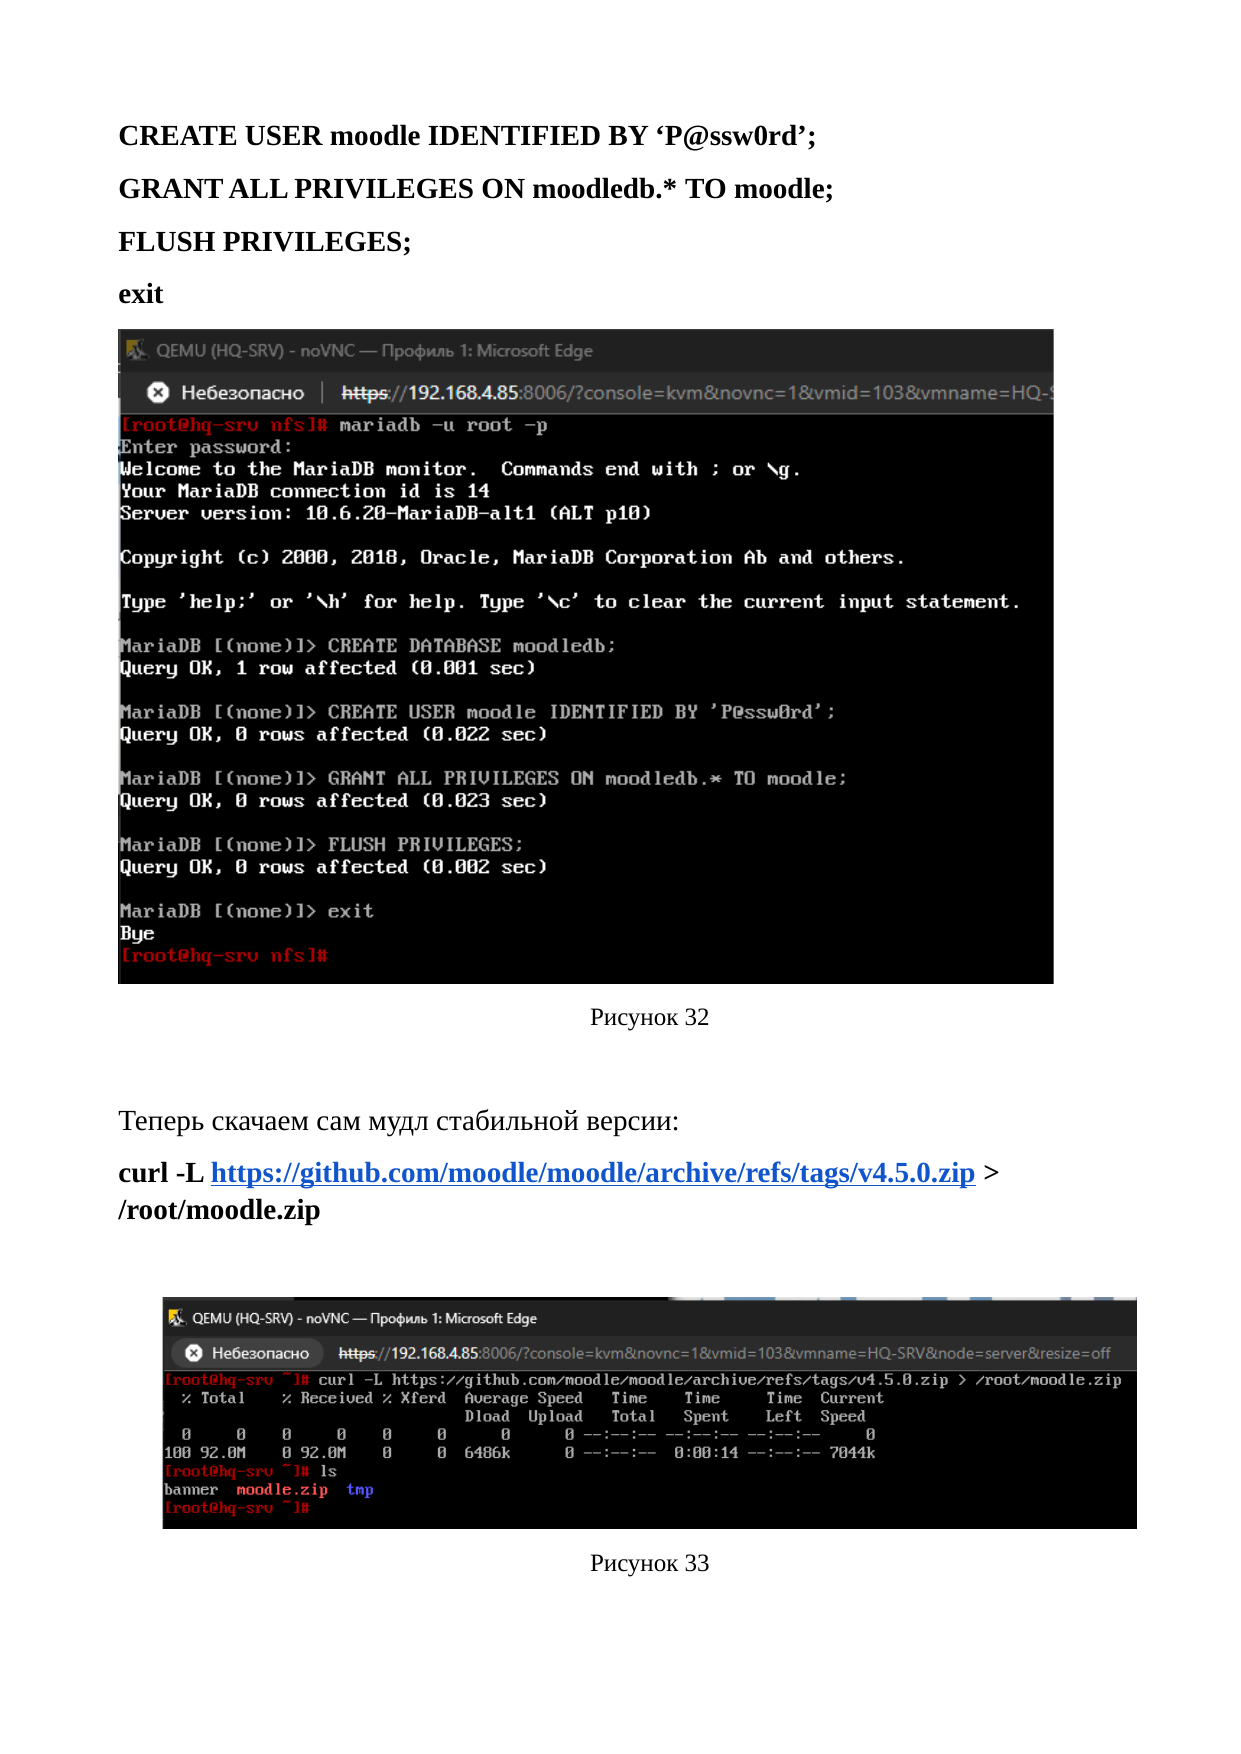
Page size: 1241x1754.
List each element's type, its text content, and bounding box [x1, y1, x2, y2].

text FLUSH PRIVILEGES; [118, 224, 1181, 257]
text CREATE USER moodle IDENTIFIED BY ‘P@ssw0rd’; [118, 118, 1181, 152]
text Рисунок 33 [118, 1548, 1181, 1577]
text Рисунок 32 [118, 1002, 1181, 1031]
text exit [118, 277, 1181, 310]
picture [162, 1297, 1137, 1529]
text curl -L https://github.com/moodle/moodle/archive/refs/tags/v4.5.0.zip > /root/moodle.zip [118, 1156, 1181, 1225]
text GRANT ALL PRIVILEGES ON moodledb.* TO moodle; [118, 171, 1181, 204]
picture [118, 329, 1054, 984]
text Теперь скачаем сам мудл стабильной версии: [118, 1103, 1181, 1136]
